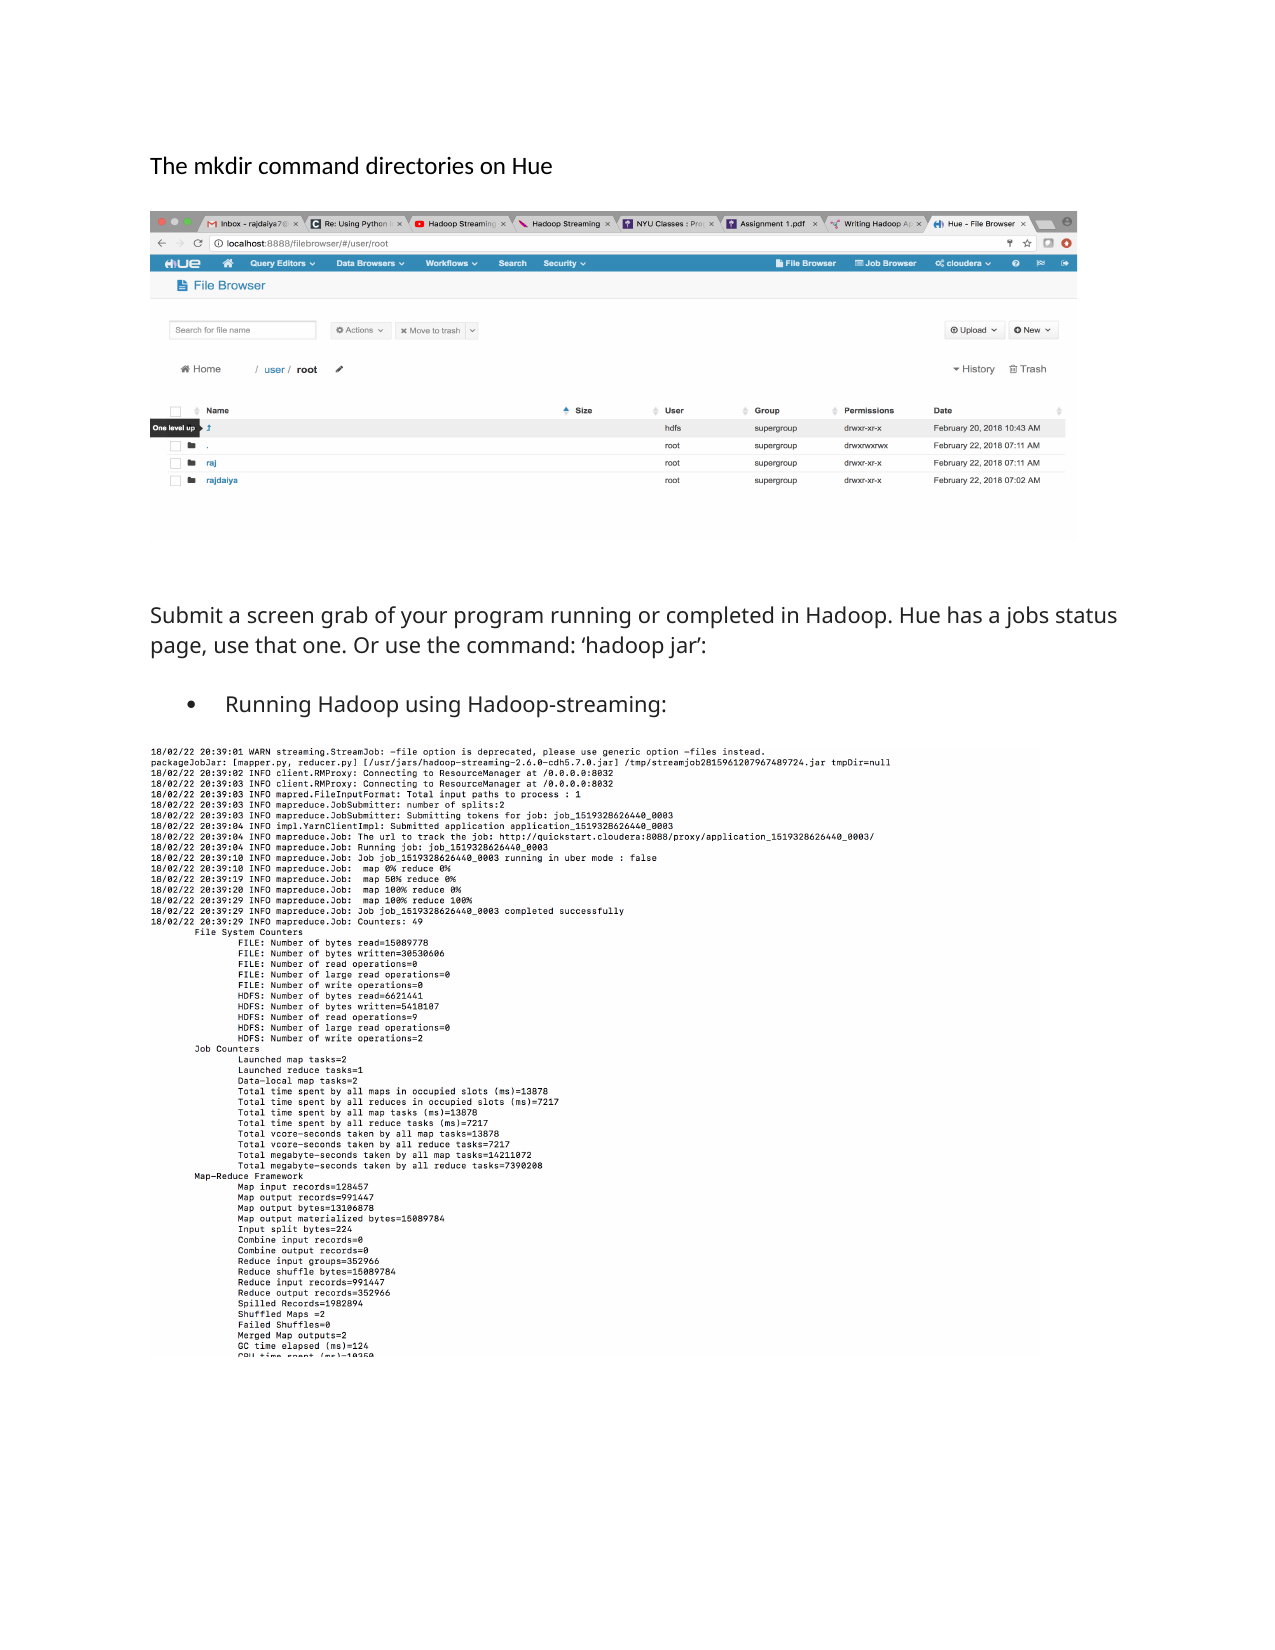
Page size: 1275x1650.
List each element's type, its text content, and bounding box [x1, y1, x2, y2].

picture [150, 747, 1040, 1357]
picture [150, 211, 1078, 541]
text Submit a screen grab of your program running or completed in Hadoop. Hue has a jobs status page, use that one. Or use the command: ‘hadoop jar’: [150, 600, 1125, 659]
list Running Hadoop using Hadoop-streaming: [187, 689, 1125, 718]
text The mkdir command directories on Hue [150, 150, 1125, 181]
